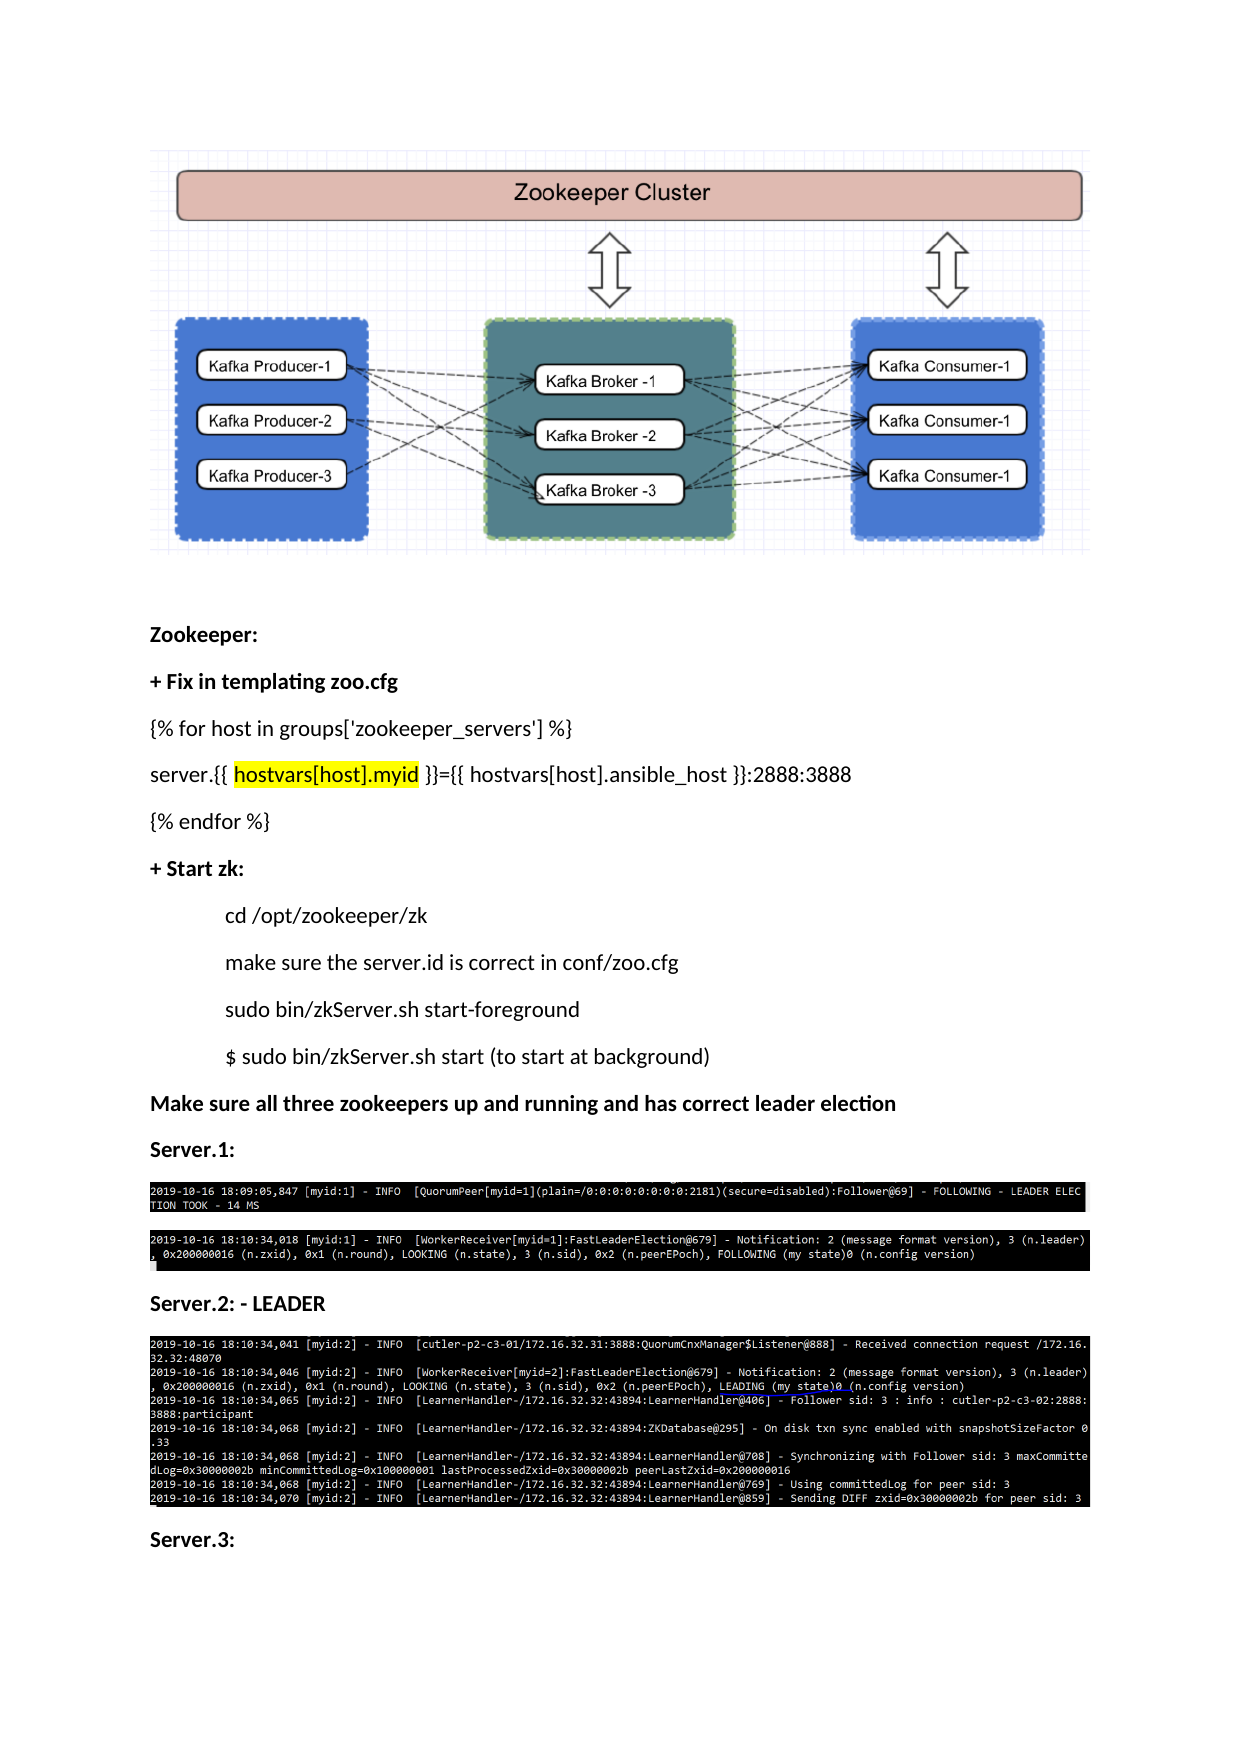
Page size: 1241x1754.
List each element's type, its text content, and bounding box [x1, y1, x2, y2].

text cd /opt/zookeeper/zk [150, 901, 1090, 929]
text Server.1: [150, 1136, 1090, 1163]
picture [150, 1336, 1091, 1507]
text make sure the server.id is correct in conf/zoo.cfg [150, 948, 1090, 976]
picture [150, 1182, 1091, 1212]
text server.{{ hostvars[host].myid }}={{ hostvars[host].ansible_host }}:2888:3888 [419, 761, 1090, 788]
text Server.3: [150, 1526, 1090, 1553]
text sudo bin/zkServer.sh start-foreground [150, 995, 1090, 1023]
text $ sudo bin/zkServer.sh start (to start at background) [150, 1042, 1090, 1070]
text + Fix in templating zoo.cfg [150, 667, 1090, 695]
text + Start zk: [150, 854, 1090, 882]
text {% for host in groups['zookeeper_servers'] %} [150, 714, 1090, 742]
text Make sure all three zookeepers up and running and has correct leader election [150, 1089, 1090, 1117]
text {% endfor %} [150, 807, 1090, 835]
picture [150, 150, 1091, 555]
picture [150, 1230, 1091, 1271]
text Server.2: - LEADER [150, 1289, 1090, 1317]
text Zookeeper: [150, 620, 1090, 648]
